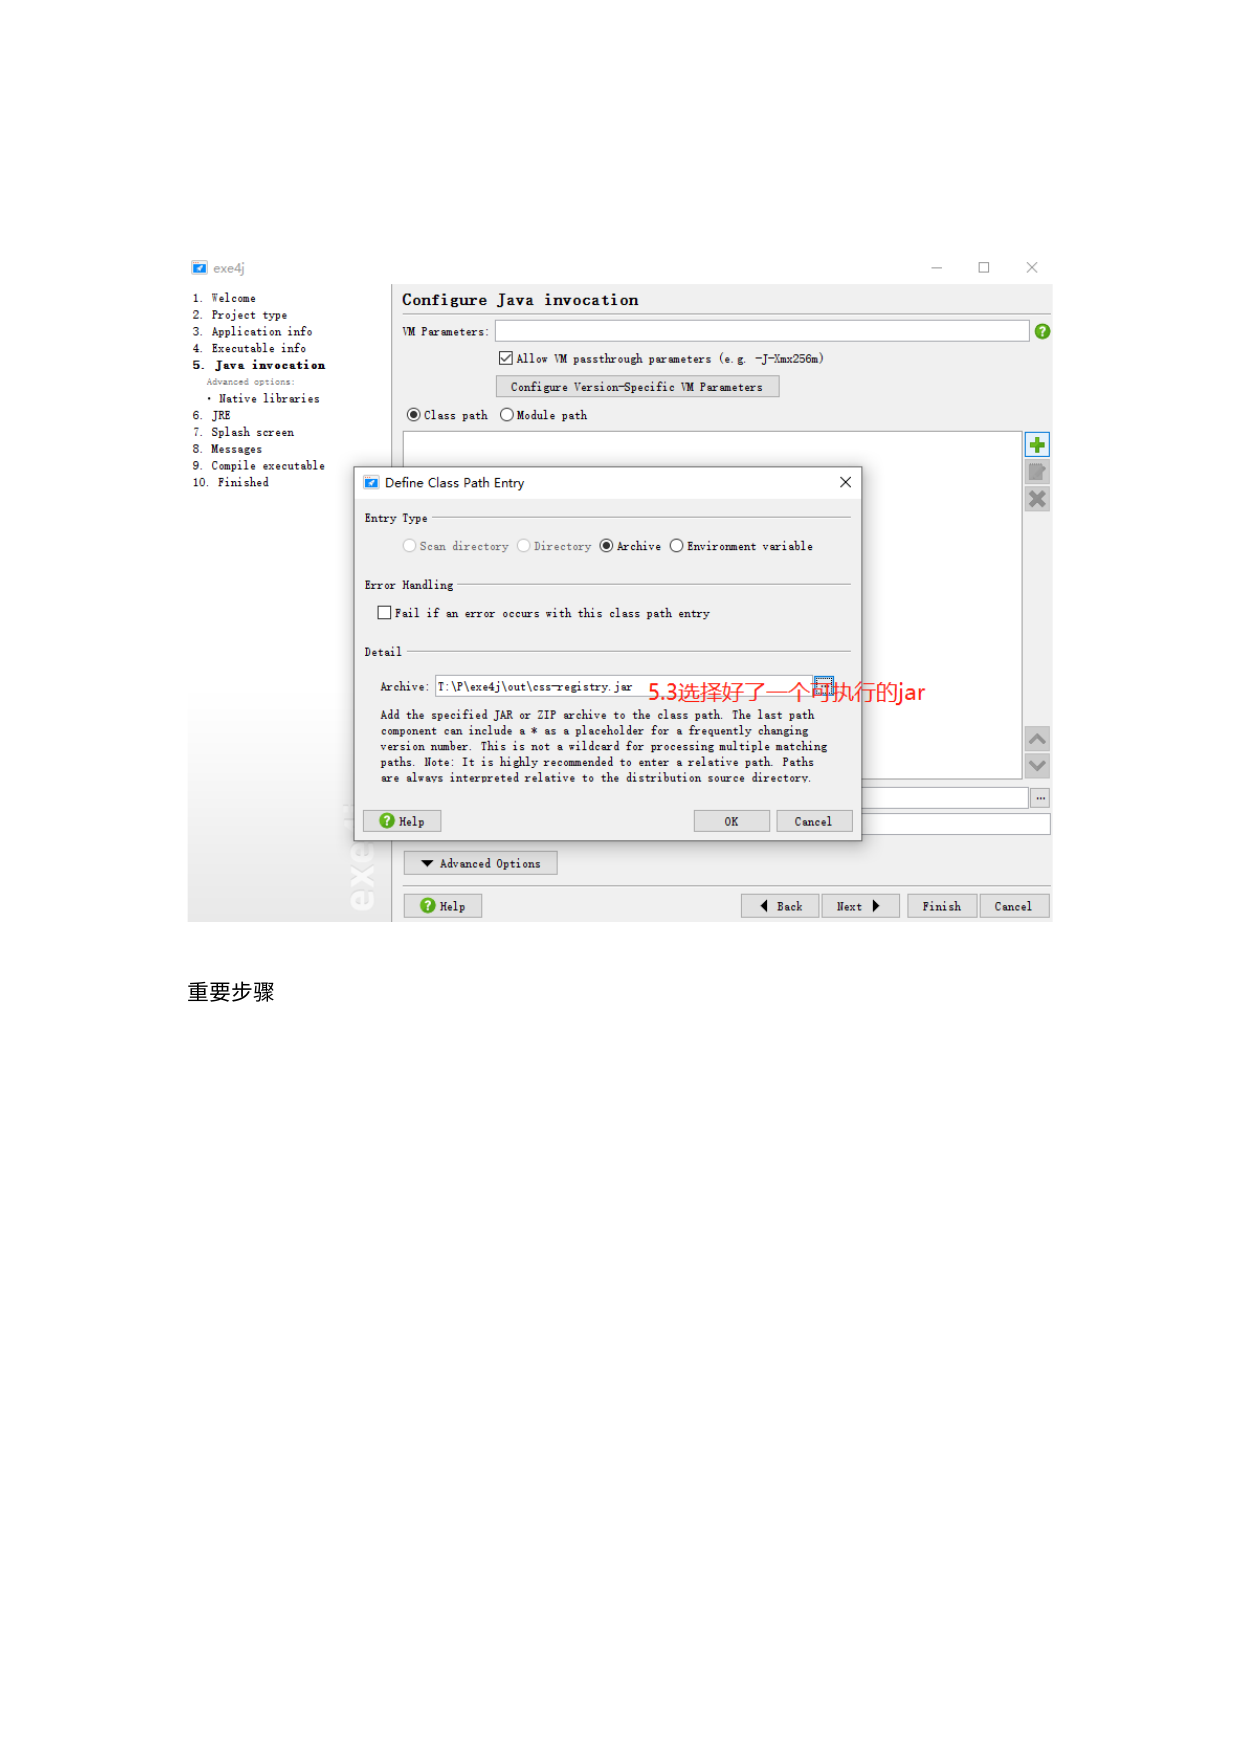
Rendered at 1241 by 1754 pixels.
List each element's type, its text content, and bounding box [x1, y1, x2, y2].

picture [187, 259, 1053, 922]
text 重要步骤 [187, 974, 1053, 1007]
